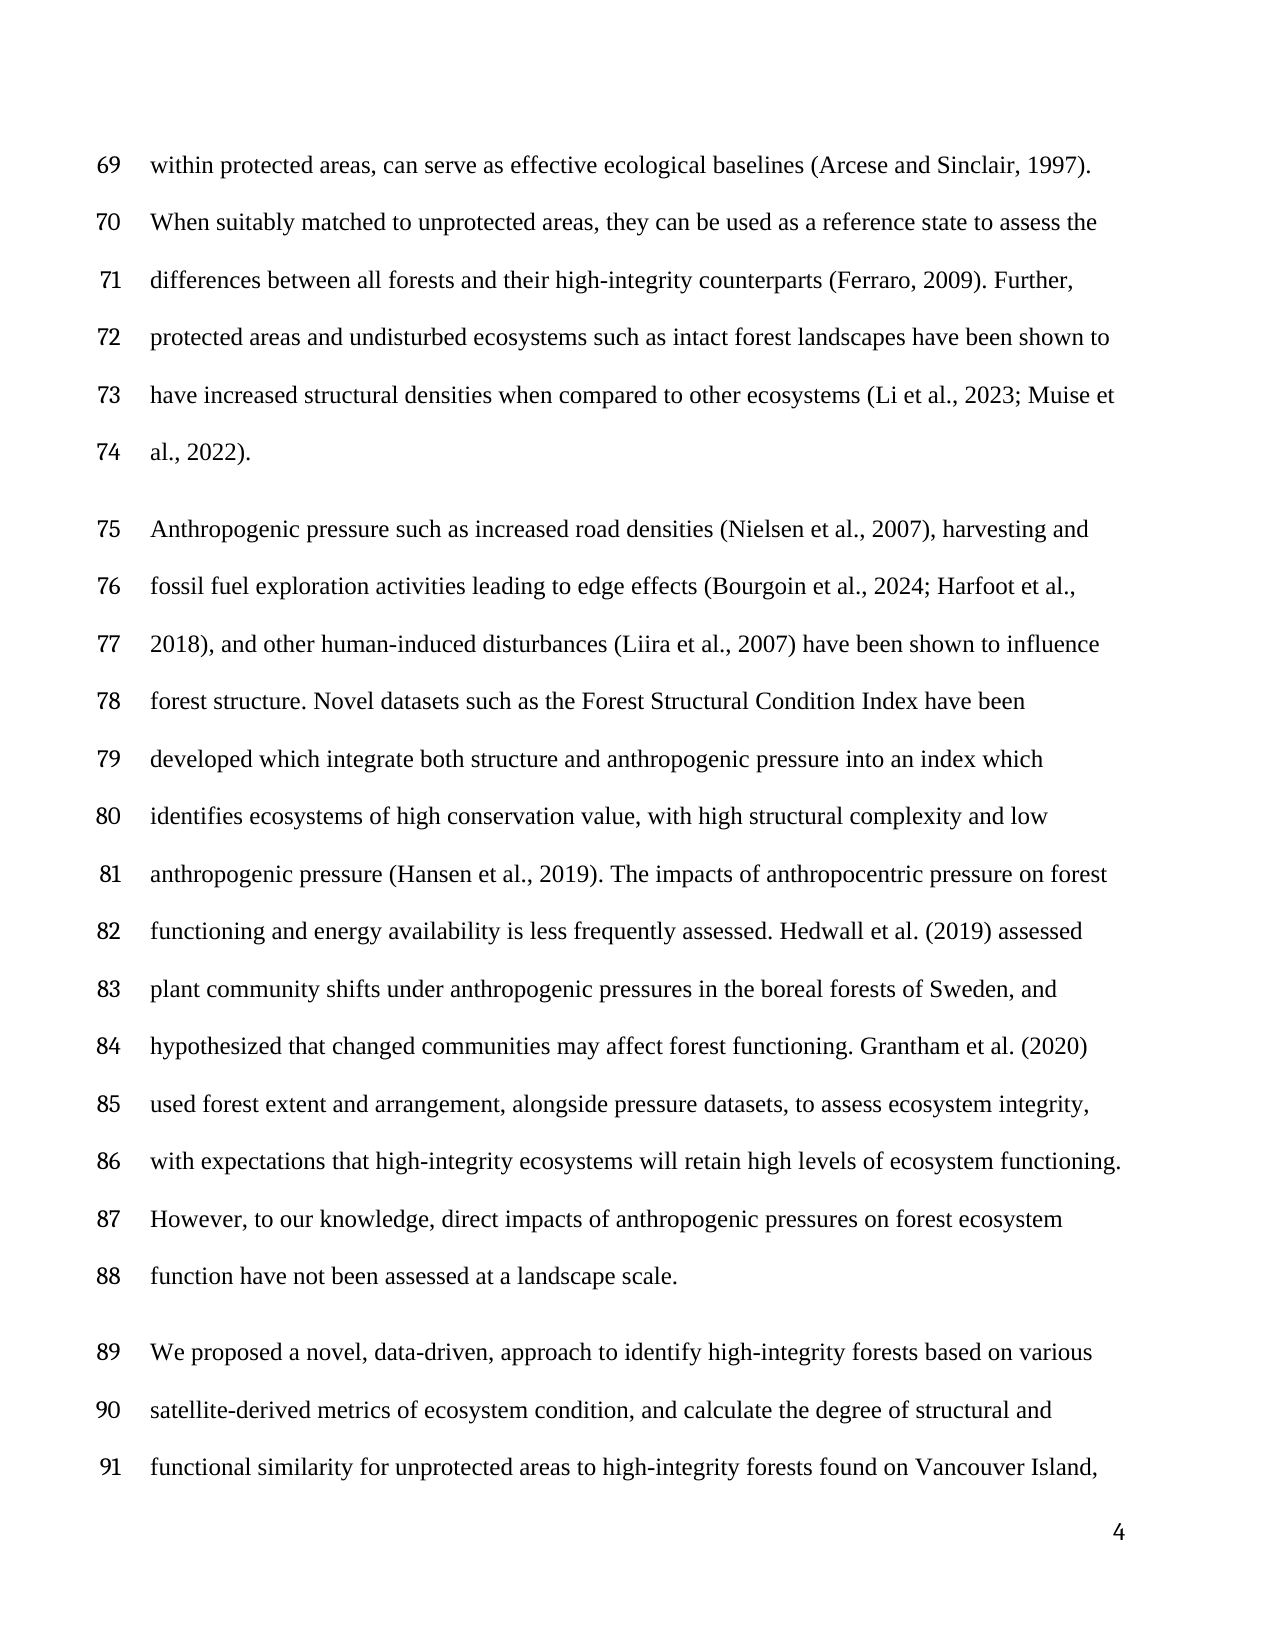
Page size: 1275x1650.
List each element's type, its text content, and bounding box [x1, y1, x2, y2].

text Anthropogenic pressure such as increased road densities (Nielsen et al., 2007), harvesting and fossil fuel exploration activities leading to edge effects (Bourgoin et al., 2024; Harfoot et al., 2018), and other human-induced disturbances (Liira et al., 2007) have been shown to influence forest structure. Novel datasets such as the Forest Structural Condition Index have been developed which integrate both structure and anthropogenic pressure into an index which identifies ecosystems of high conservation value, with high structural complexity and low anthropogenic pressure (Hansen et al., 2019). The impacts of anthropocentric pressure on forest functioning and energy availability is less frequently assessed. Hedwall et al. (2019) assessed plant community shifts under anthropogenic pressures in the boreal forests of Sweden, and hypothesized that changed communities may affect forest functioning. Grantham et al. (2020) used forest extent and arrangement, alongside pressure datasets, to assess ecosystem integrity, with expectations that high-integrity ecosystems will retain high levels of ecosystem functioning. However, to our knowledge, direct impacts of anthropogenic pressures on forest ecosystem function have not been assessed at a landscape scale. [150, 514, 1125, 1290]
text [150, 1337, 1125, 1481]
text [150, 150, 1125, 466]
